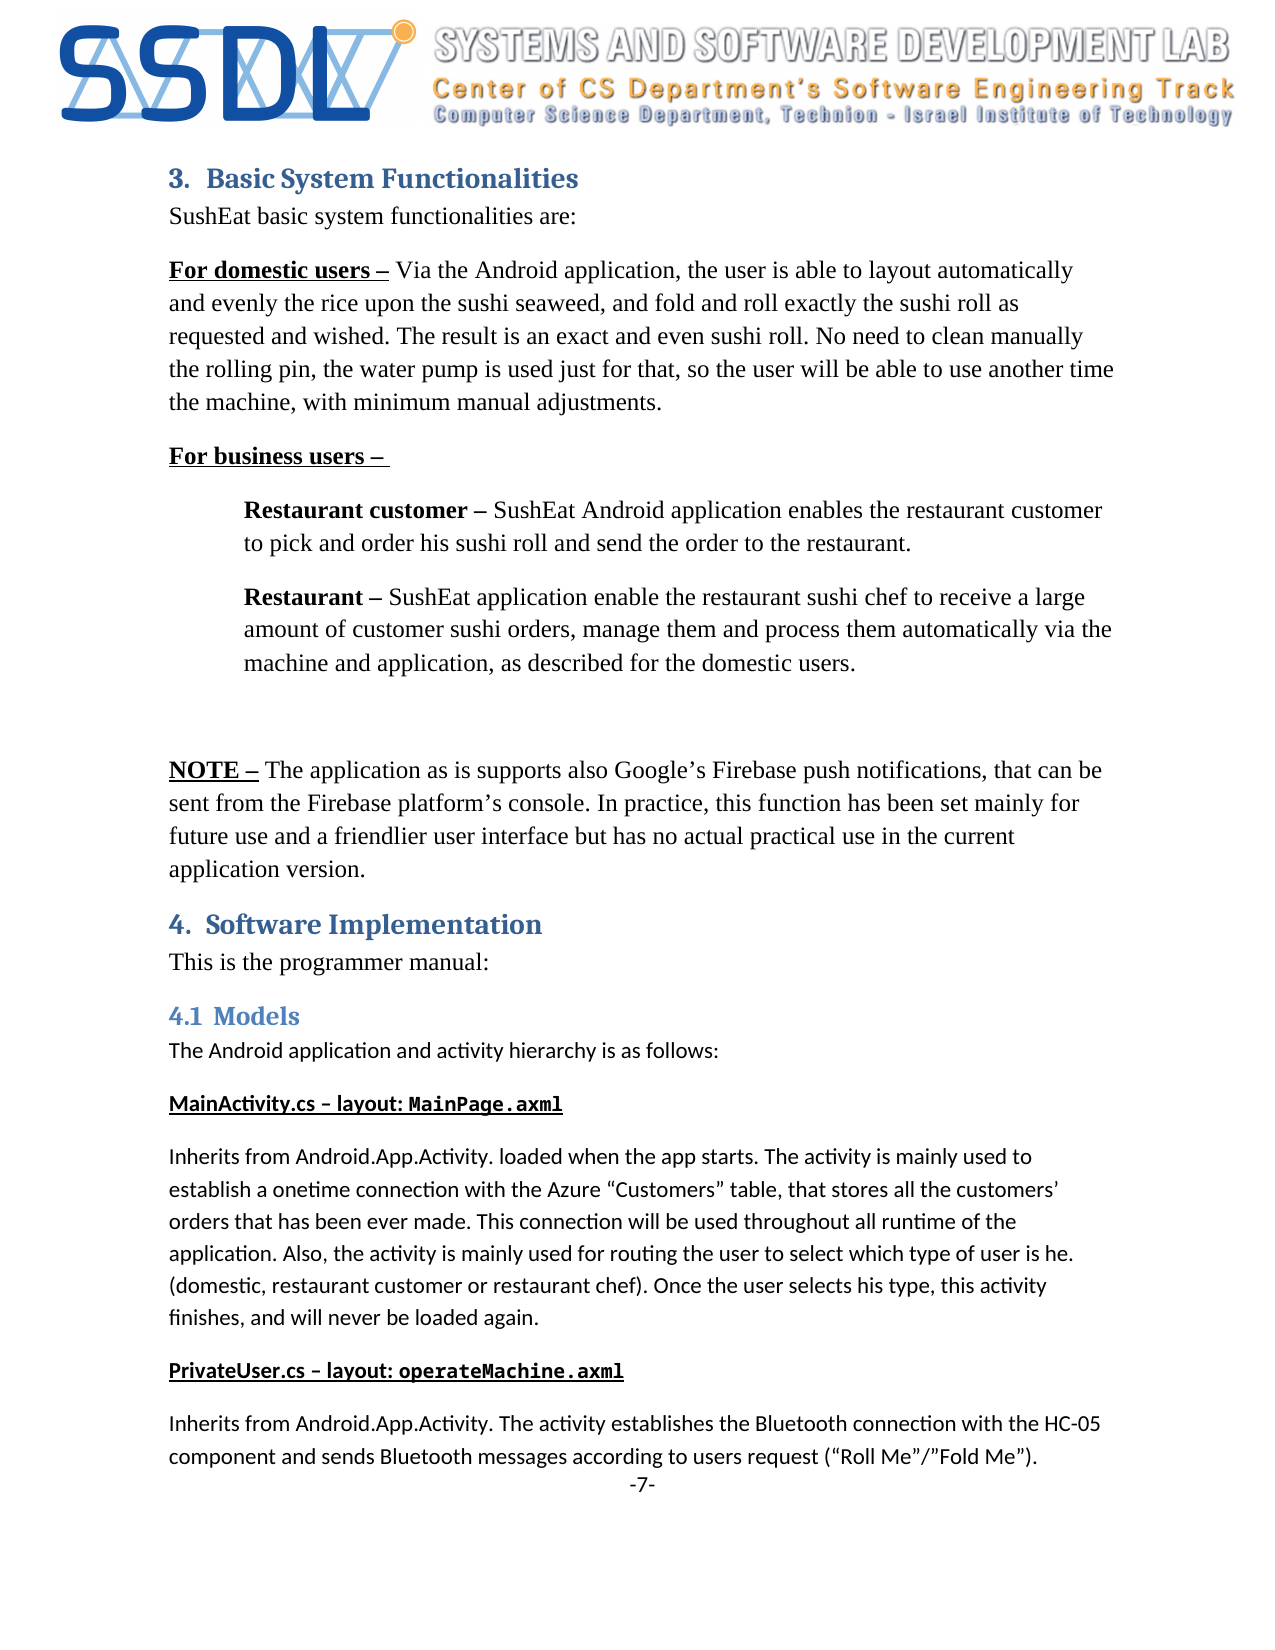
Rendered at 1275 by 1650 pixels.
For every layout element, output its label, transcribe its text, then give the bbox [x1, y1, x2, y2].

picture [426, 77, 1240, 127]
text NOTE – The application as is supports also Google’s Firebase push notifications, that can be sent from the Firebase platform’s console. In practice, this function has been set mainly for future use and a friendlier user interface but has no actual practical use in the current application version. [169, 755, 1116, 883]
text Restaurant customer – SushEat Android application enables the restaurant customer to pick and order his sushi roll and send the order to the restaurant. [244, 495, 1116, 556]
text Restaurant – SushEat application enable the restaurant sushi chef to receive a large amount of customer sushi orders, manage them and process them automatically via the machine and application, as described for the domestic users. [244, 582, 1116, 676]
text Inherits from Android.App.Activity. The activity establishes the Bluetooth connection with the HC-05 component and sends Bluetooth messages according to users request (“Roll Me”/”Fold Me”). [169, 1409, 1116, 1470]
picture [56, 14, 419, 127]
picture [426, 23, 1234, 67]
text PrivateUser.cs – layout: operateMachine.axml [169, 1356, 1116, 1384]
subtitle Models [169, 1001, 1116, 1032]
subtitle Basic System Functionalities [169, 162, 1116, 196]
text The Android application and activity hierarchy is as follows: [169, 1036, 1116, 1064]
text Inherits from Android.App.Activity. loaded when the app starts. The activity is mainly used to establish a onetime connection with the Azure “Customers” table, that stores all the customers’ orders that has been ever made. This connection will be used throughout all runtime of the application. Also, the activity is mainly used for routing the user to select which type of user is he. (domestic, restaurant customer or restaurant chef). Once the user selects his type, this activity finishes, and will never be loaded again. [169, 1142, 1116, 1331]
subtitle Software Implementation [169, 908, 1116, 942]
text MainActivity.cs – layout: MainPage.axml [169, 1089, 1116, 1117]
text This is the programmer manual: [169, 947, 1116, 976]
text For domestic users – Via the Android application, the user is able to layout automatically and evenly the rice upon the sushi seaweed, and fold and roll exactly the sushi roll as requested and wished. The result is an exact and even sushi roll. No need to clean manually the rolling pin, the water pump is used just for that, so the user will be able to use another time the machine, with minimum manual adjustments. [169, 255, 1116, 416]
text SushEat basic system functionalities are: [169, 201, 1116, 230]
text For business users – [169, 441, 1116, 469]
